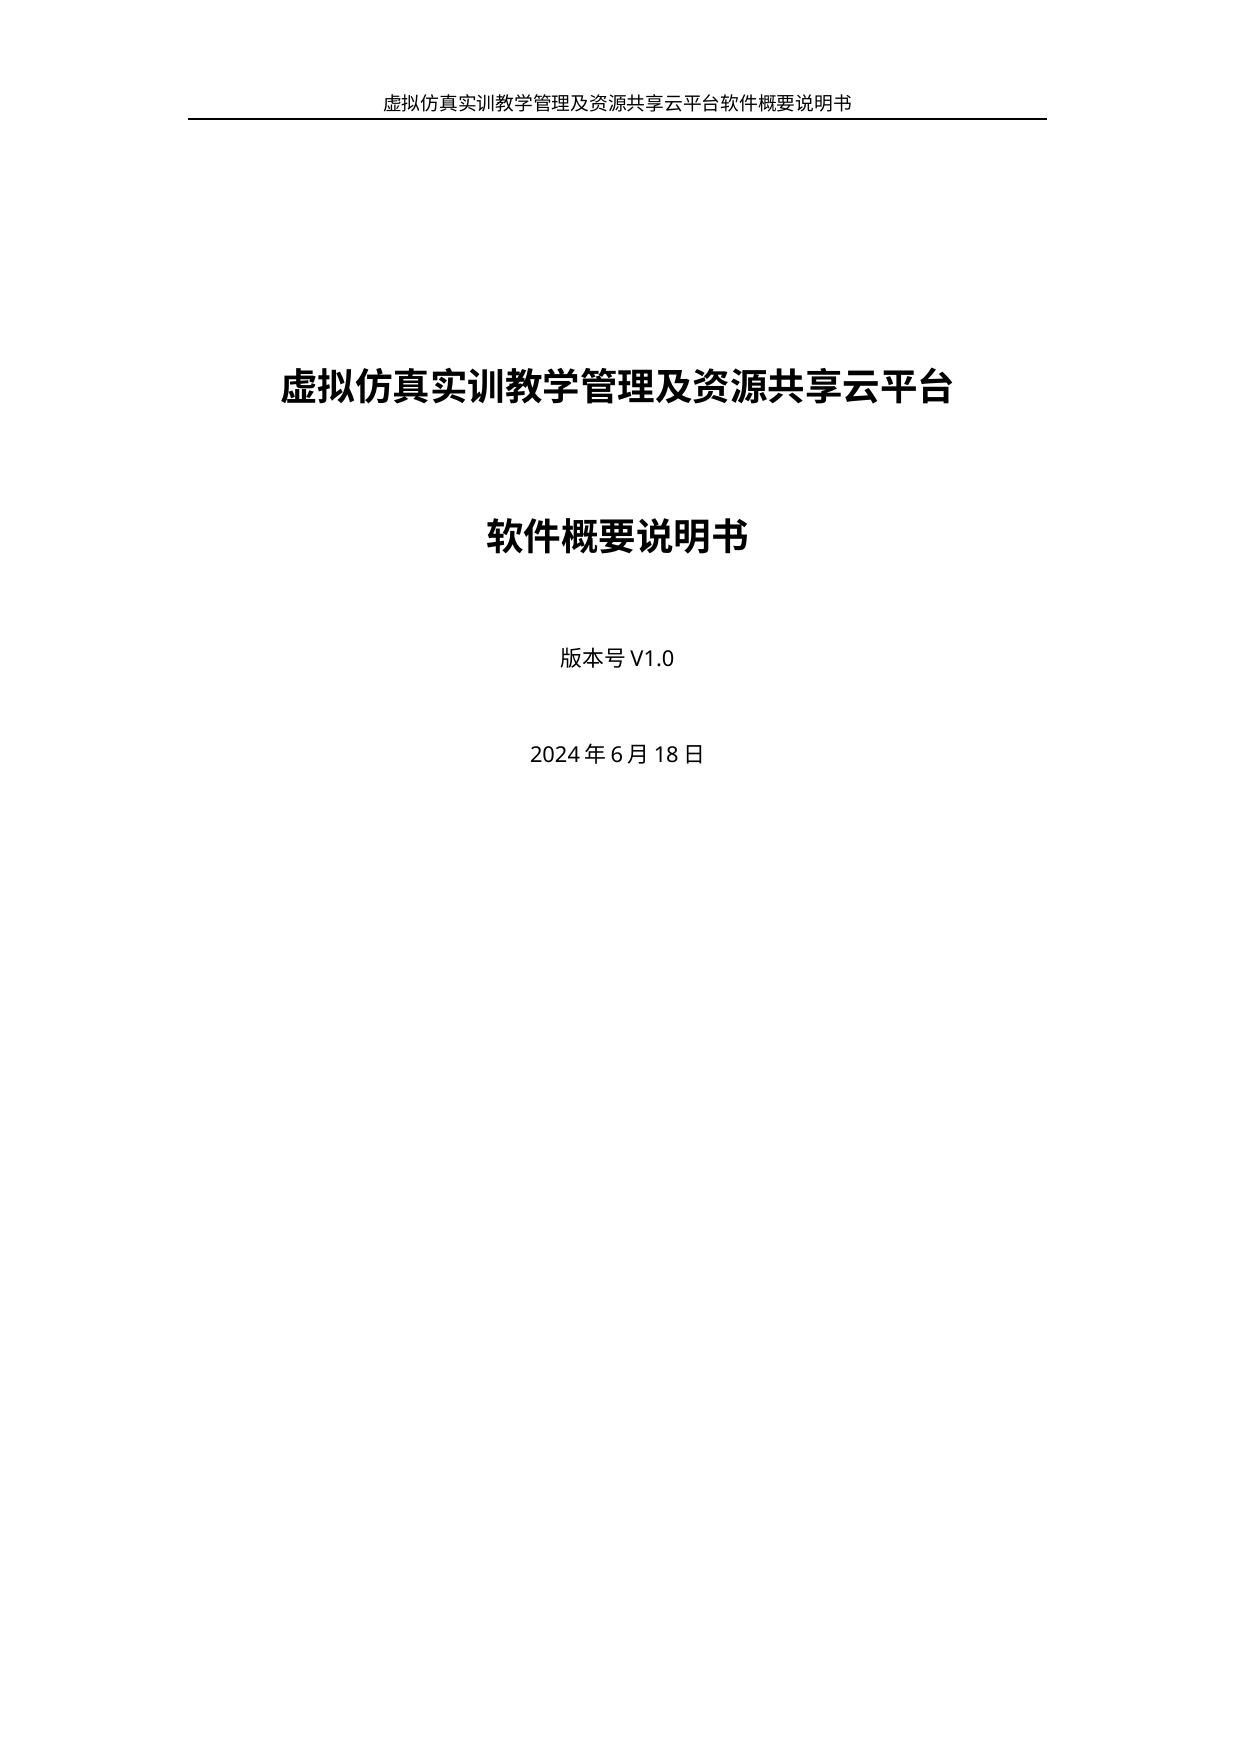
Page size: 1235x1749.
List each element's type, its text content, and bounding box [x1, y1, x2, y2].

text 版本号V1.0 [187, 641, 1047, 673]
text 2024年6月18日 [187, 736, 1047, 769]
text 软件概要说明书 [187, 501, 1047, 566]
text 虚拟仿真实训教学管理及资源共享云平台 [187, 351, 1047, 416]
